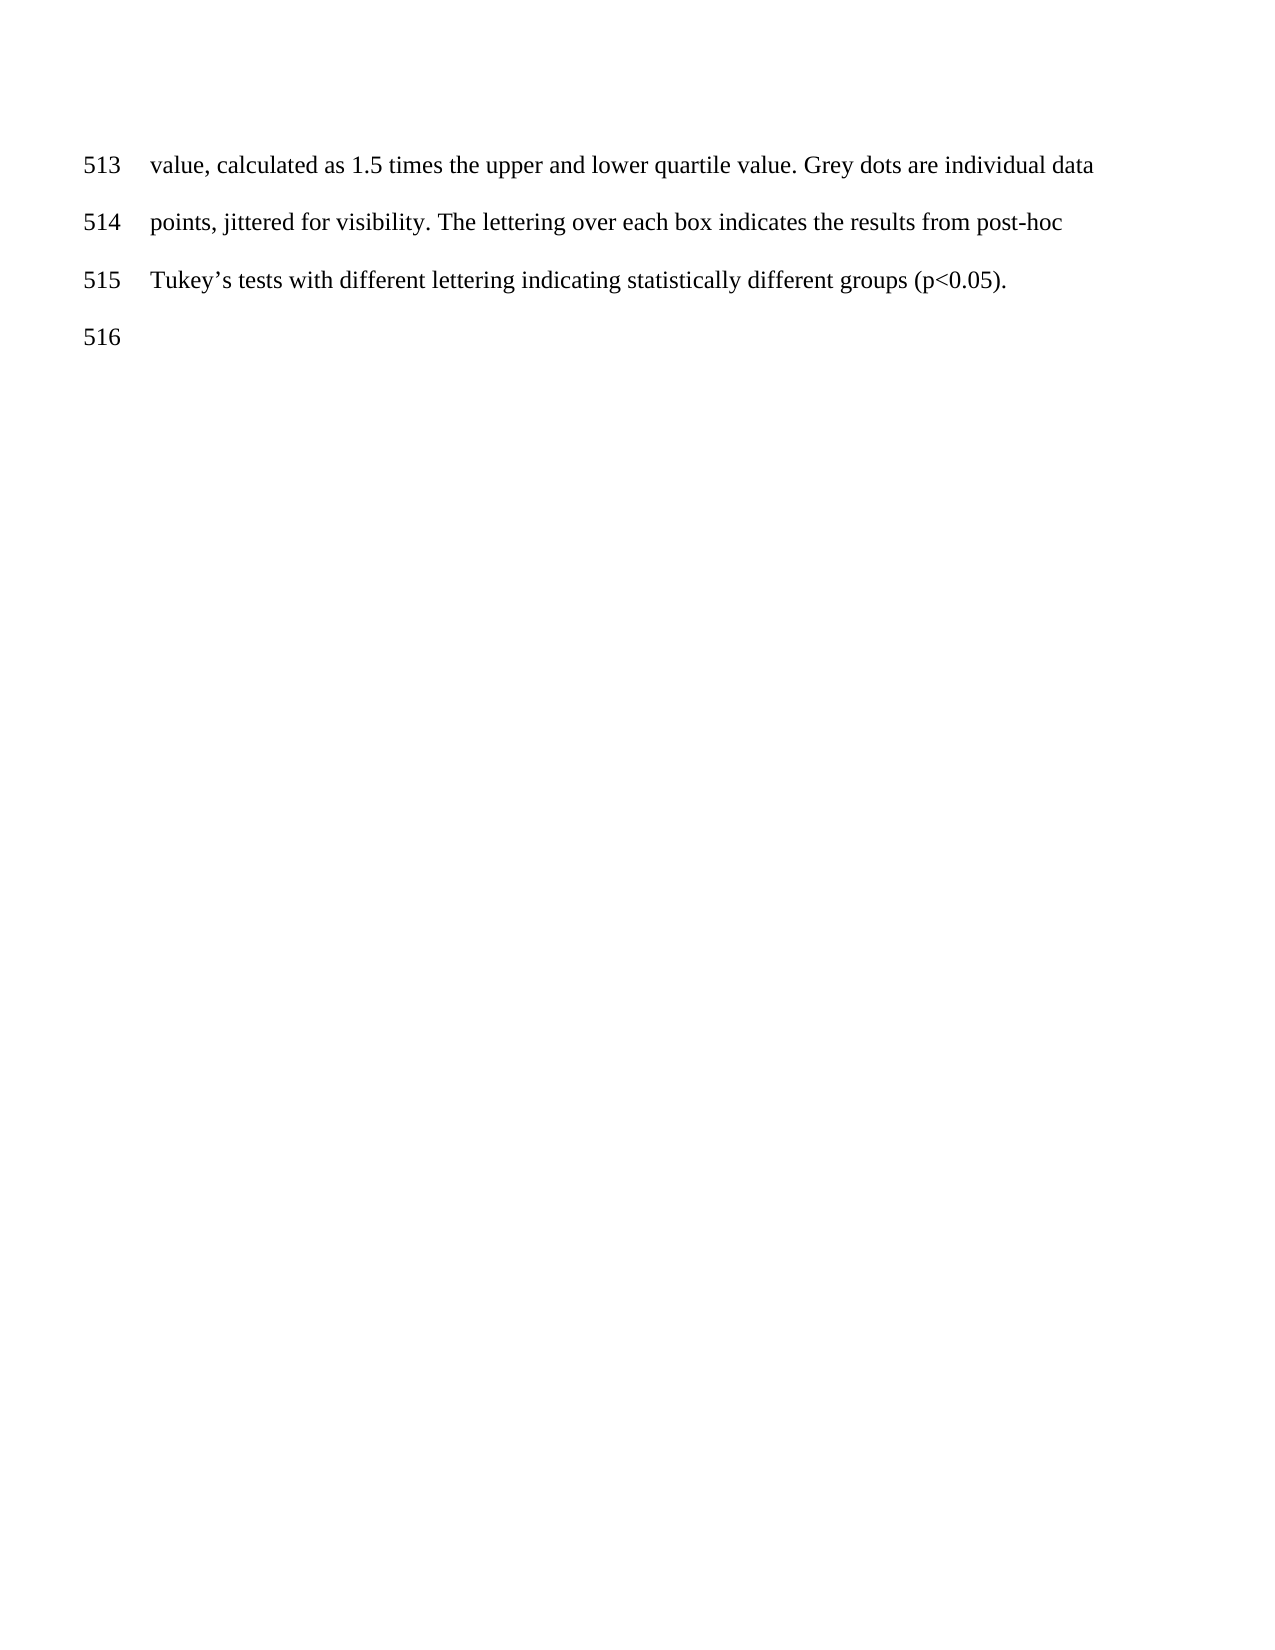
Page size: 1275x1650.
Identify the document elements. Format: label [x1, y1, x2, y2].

text [150, 150, 1125, 294]
